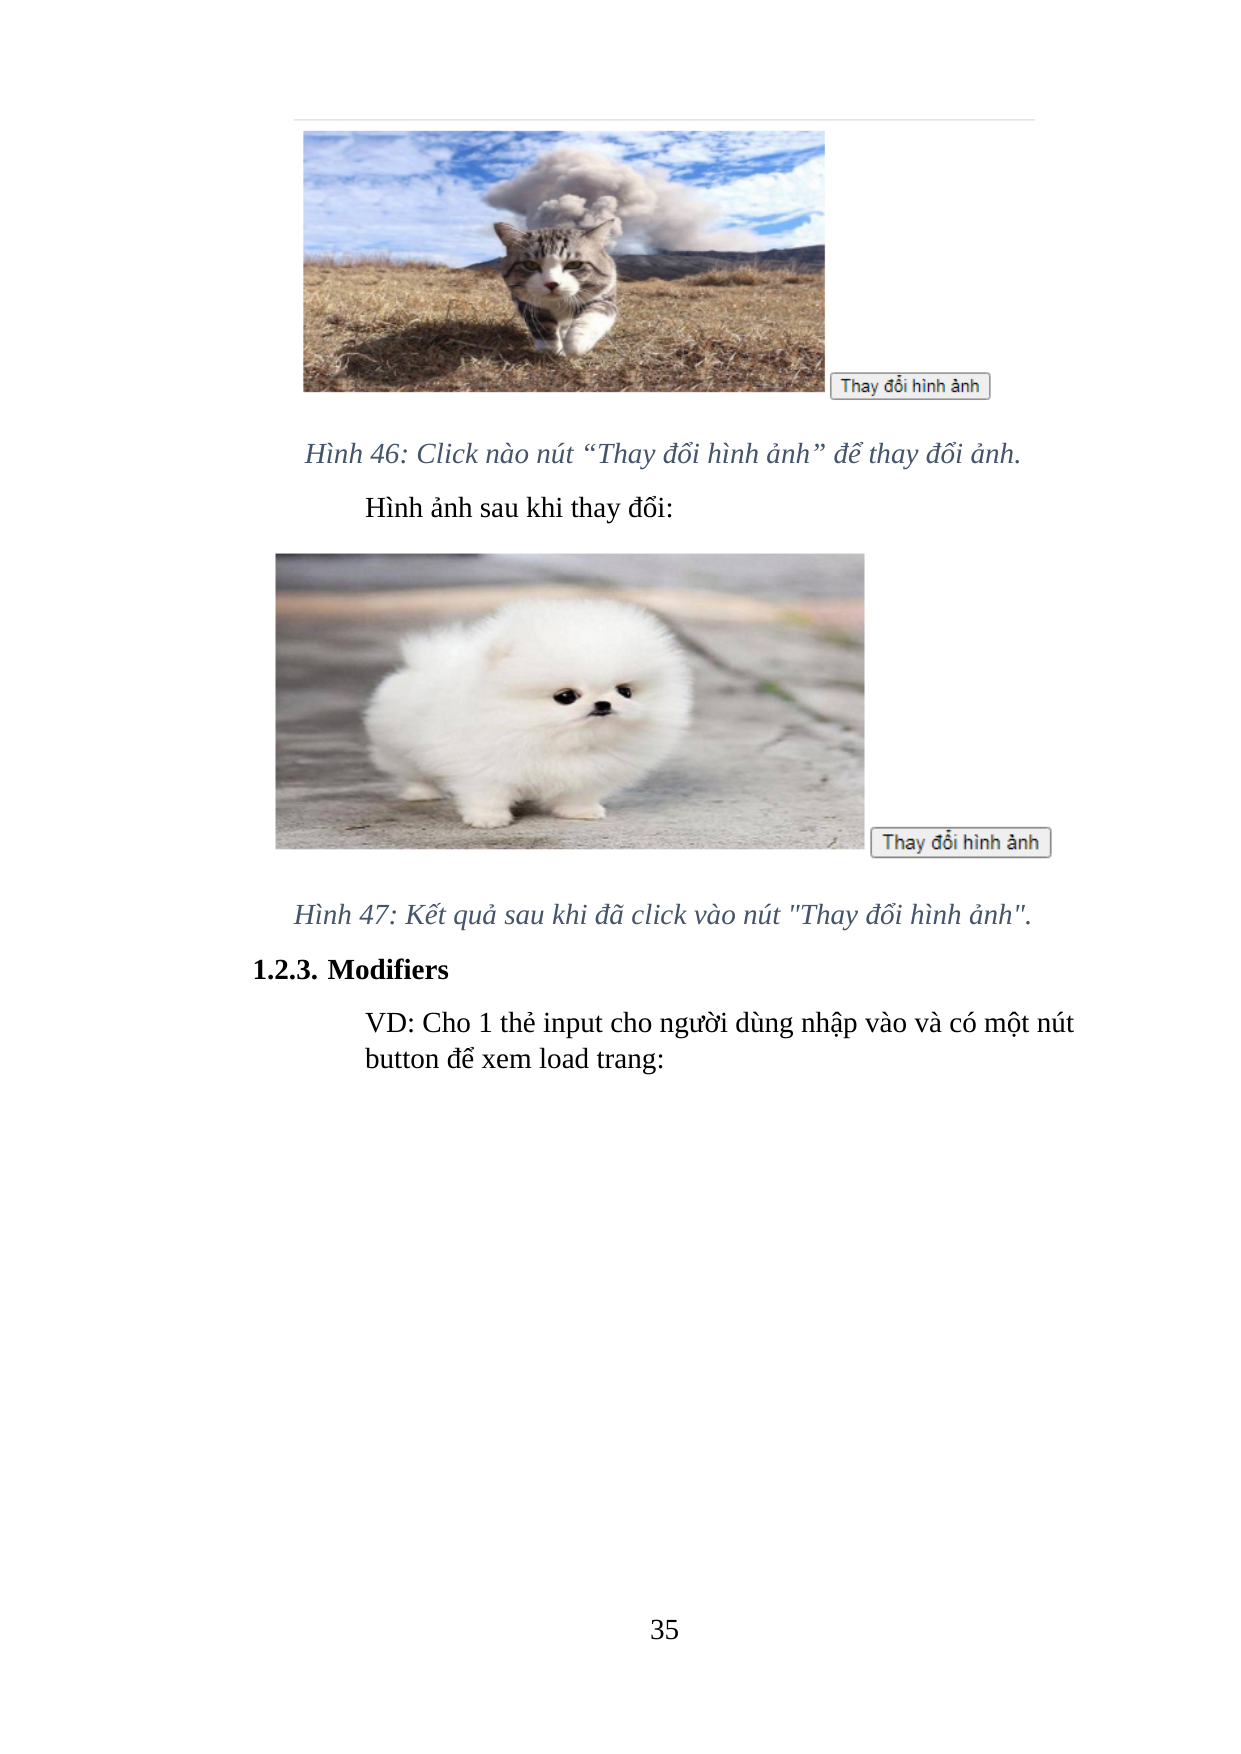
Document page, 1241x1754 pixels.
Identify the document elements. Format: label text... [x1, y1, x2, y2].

text Hình 46: Click nào nút “Thay đổi hình ảnh” để thay đổi ảnh. [177, 436, 1152, 469]
picture [264, 542, 1065, 879]
list Modifiers [252, 952, 1152, 985]
picture [293, 118, 1035, 417]
text VD: Cho 1 thẻ input cho người dùng nhập vào và có một nút button để xem load trang: [365, 1005, 1152, 1074]
text Hình ảnh sau khi thay đổi: [365, 490, 1152, 524]
text Hình 47: Kết quả sau khi đã click vào nút "Thay đổi hình ảnh". [177, 897, 1152, 931]
